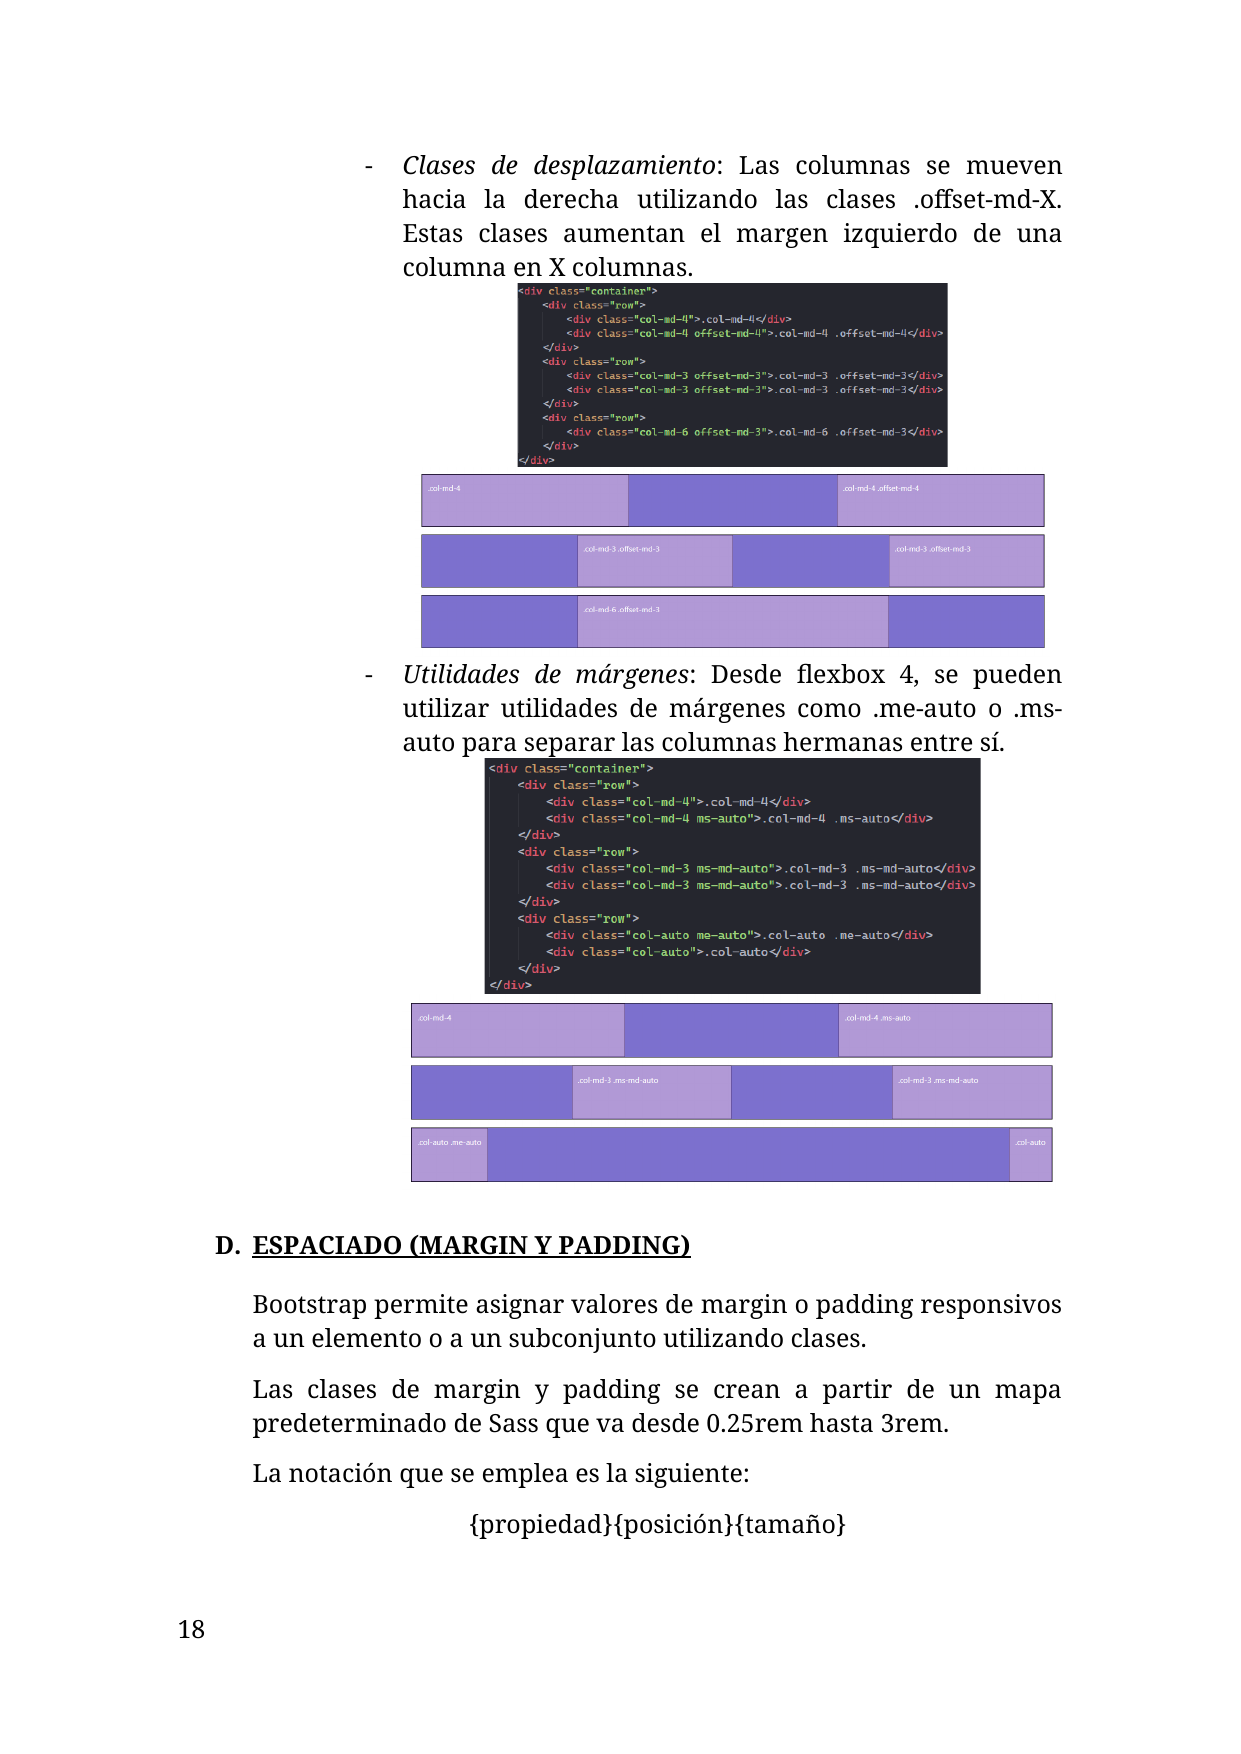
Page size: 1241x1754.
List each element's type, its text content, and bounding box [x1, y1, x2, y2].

list Utilidades de márgenes: Desde flexbox 4, se pueden utilizar utilidades de márgenes como .me-auto o .ms-auto para separar las columnas hermanas entre sí. [365, 657, 1063, 759]
picture [402, 758, 1056, 1190]
text Bootstrap permite asignar valores de margin o padding responsivos a un elemento o a un subconjunto utilizando clases. [252, 1287, 1063, 1355]
list Clases de desplazamiento: Las columnas se mueven hacia la derecha utilizando las clases .offset-md-X. Estas clases aumentan el margen izquierdo de una columna en X columnas. [365, 148, 1063, 284]
text {propiedad}{posición}{tamaño} [252, 1507, 1063, 1541]
text La notación que se emplea es la siguiente: [252, 1456, 1063, 1490]
text Las clases de margin y padding se crean a partir de un mapa predeterminado de Sass que va desde 0.25rem hasta 3rem. [252, 1371, 1063, 1439]
subtitle ESPACIADO (MARGIN Y PADDING) [215, 1227, 1063, 1262]
picture [414, 283, 1051, 657]
